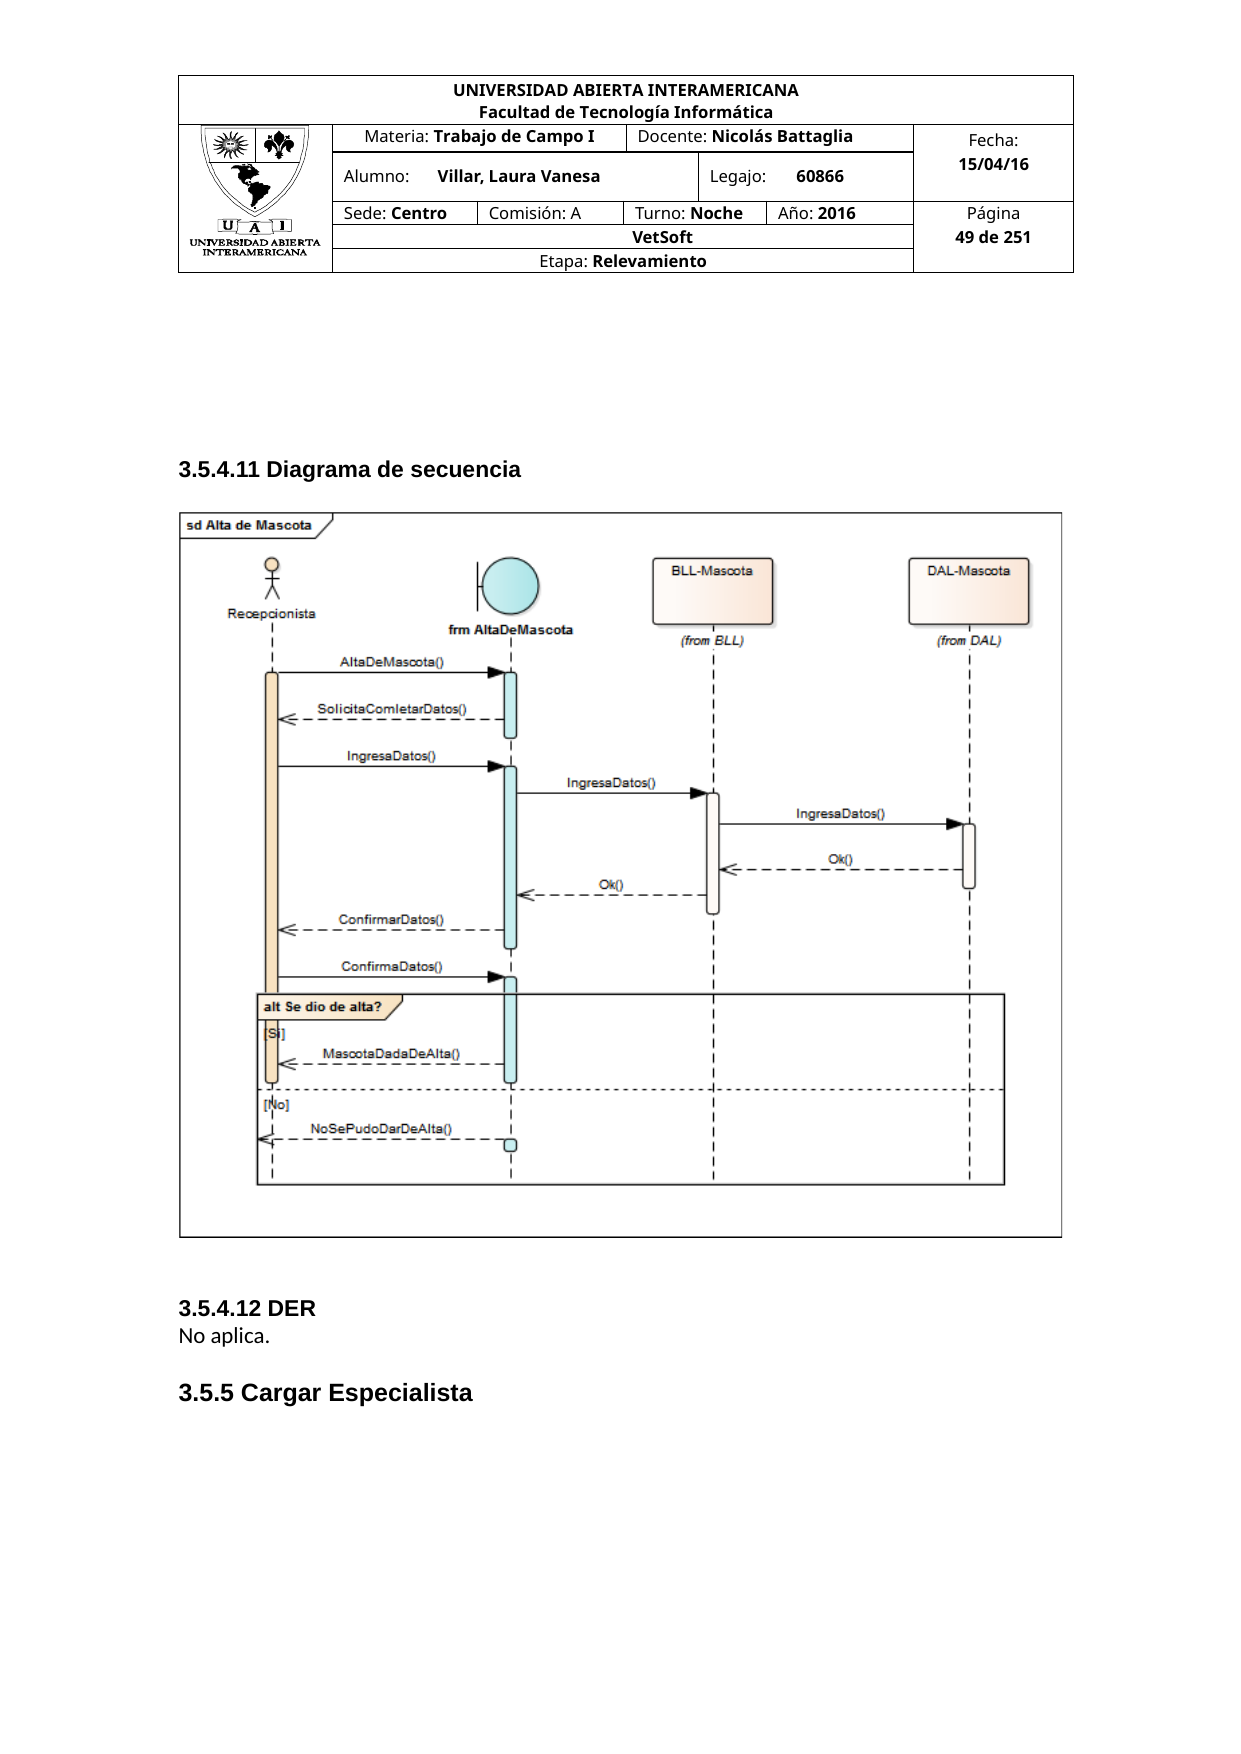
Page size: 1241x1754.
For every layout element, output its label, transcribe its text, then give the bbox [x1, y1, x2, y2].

subtitle 3.5.5 Cargar Especialista [178, 1378, 1062, 1407]
picture [178, 511, 1063, 1238]
subtitle 3.5.4.12 DER [178, 1295, 1062, 1321]
text No aplica. [178, 1321, 1062, 1349]
subtitle 3.5.4.11 Diagrama de secuencia [178, 456, 1062, 483]
